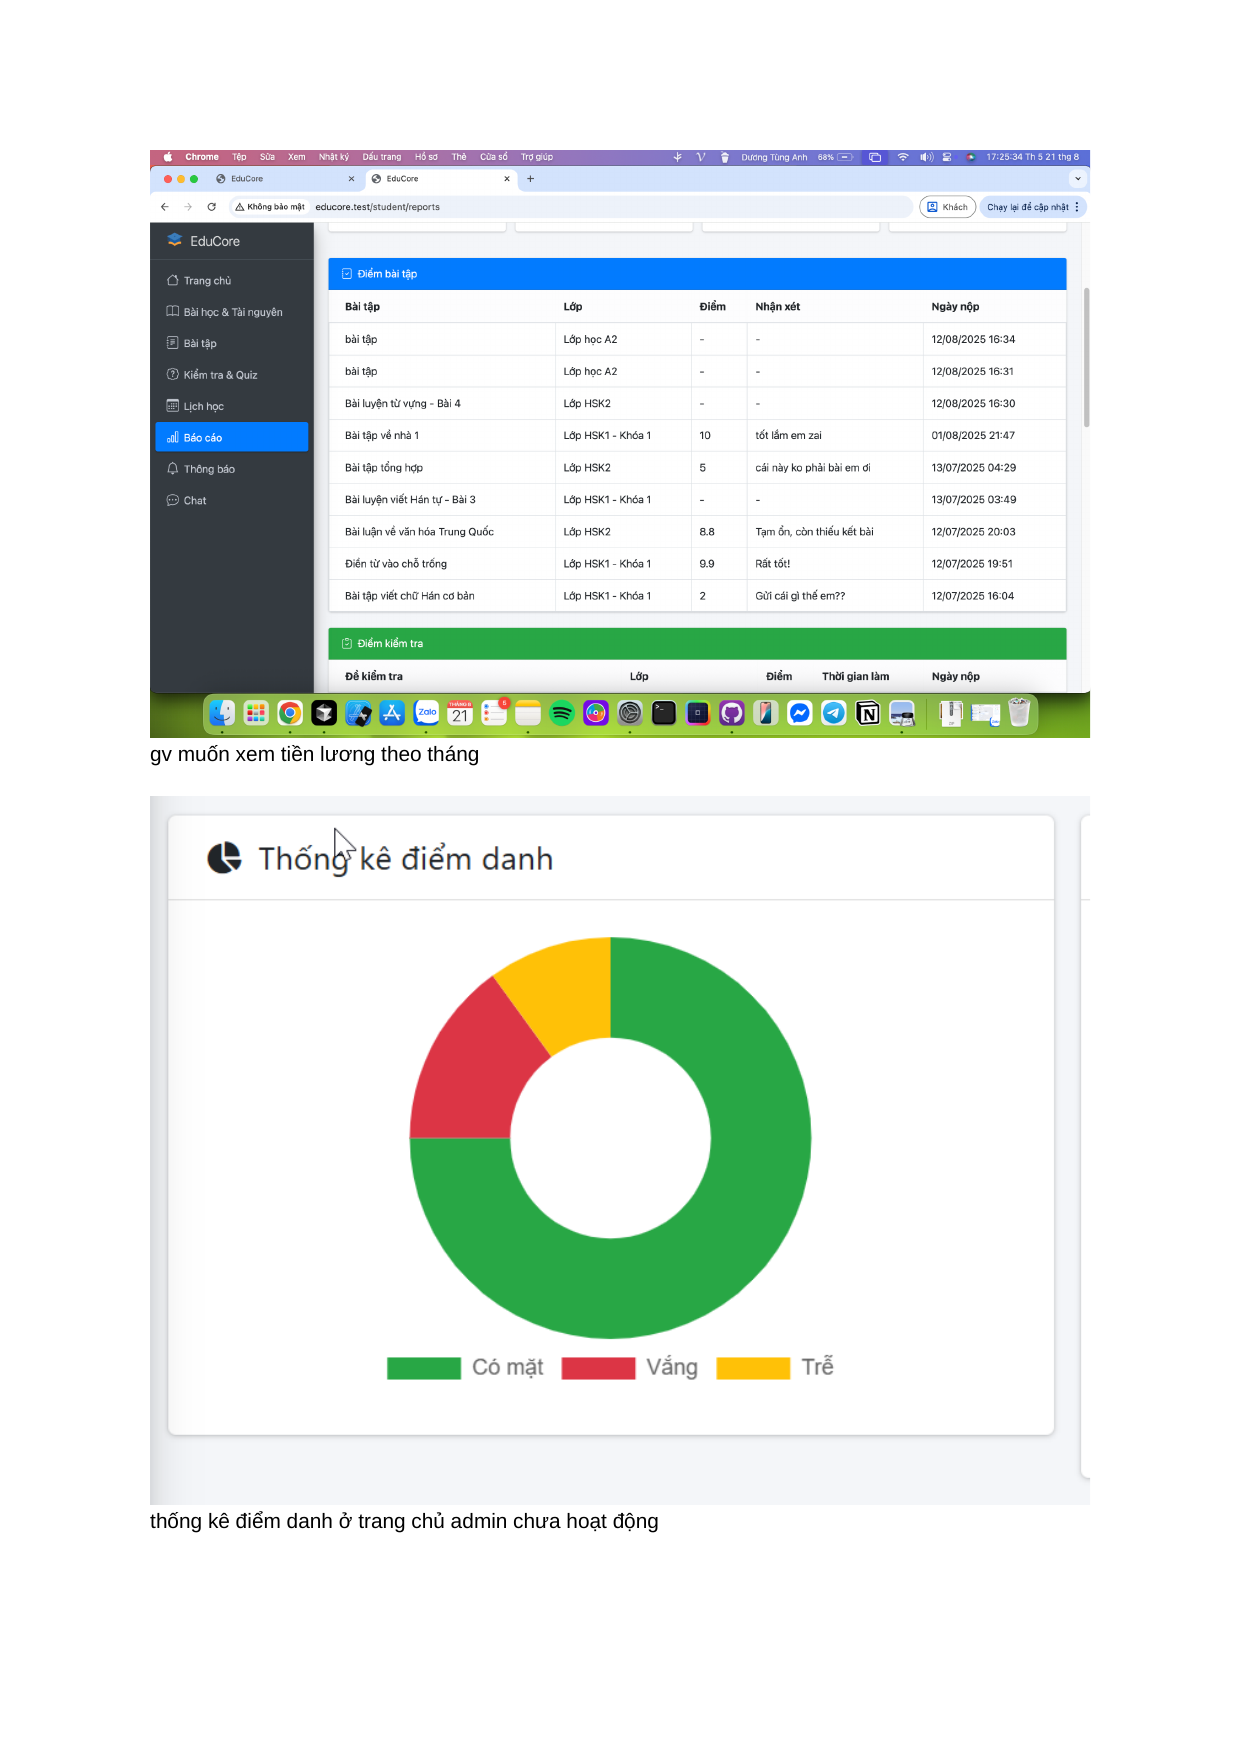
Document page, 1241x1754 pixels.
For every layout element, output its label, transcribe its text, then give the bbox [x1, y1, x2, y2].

text gv muốn xem tiền lương theo tháng [150, 741, 1090, 765]
picture [150, 150, 1091, 738]
picture [150, 796, 1091, 1505]
text thống kê điểm danh ở trang chủ admin chưa hoạt động [150, 1508, 1090, 1532]
